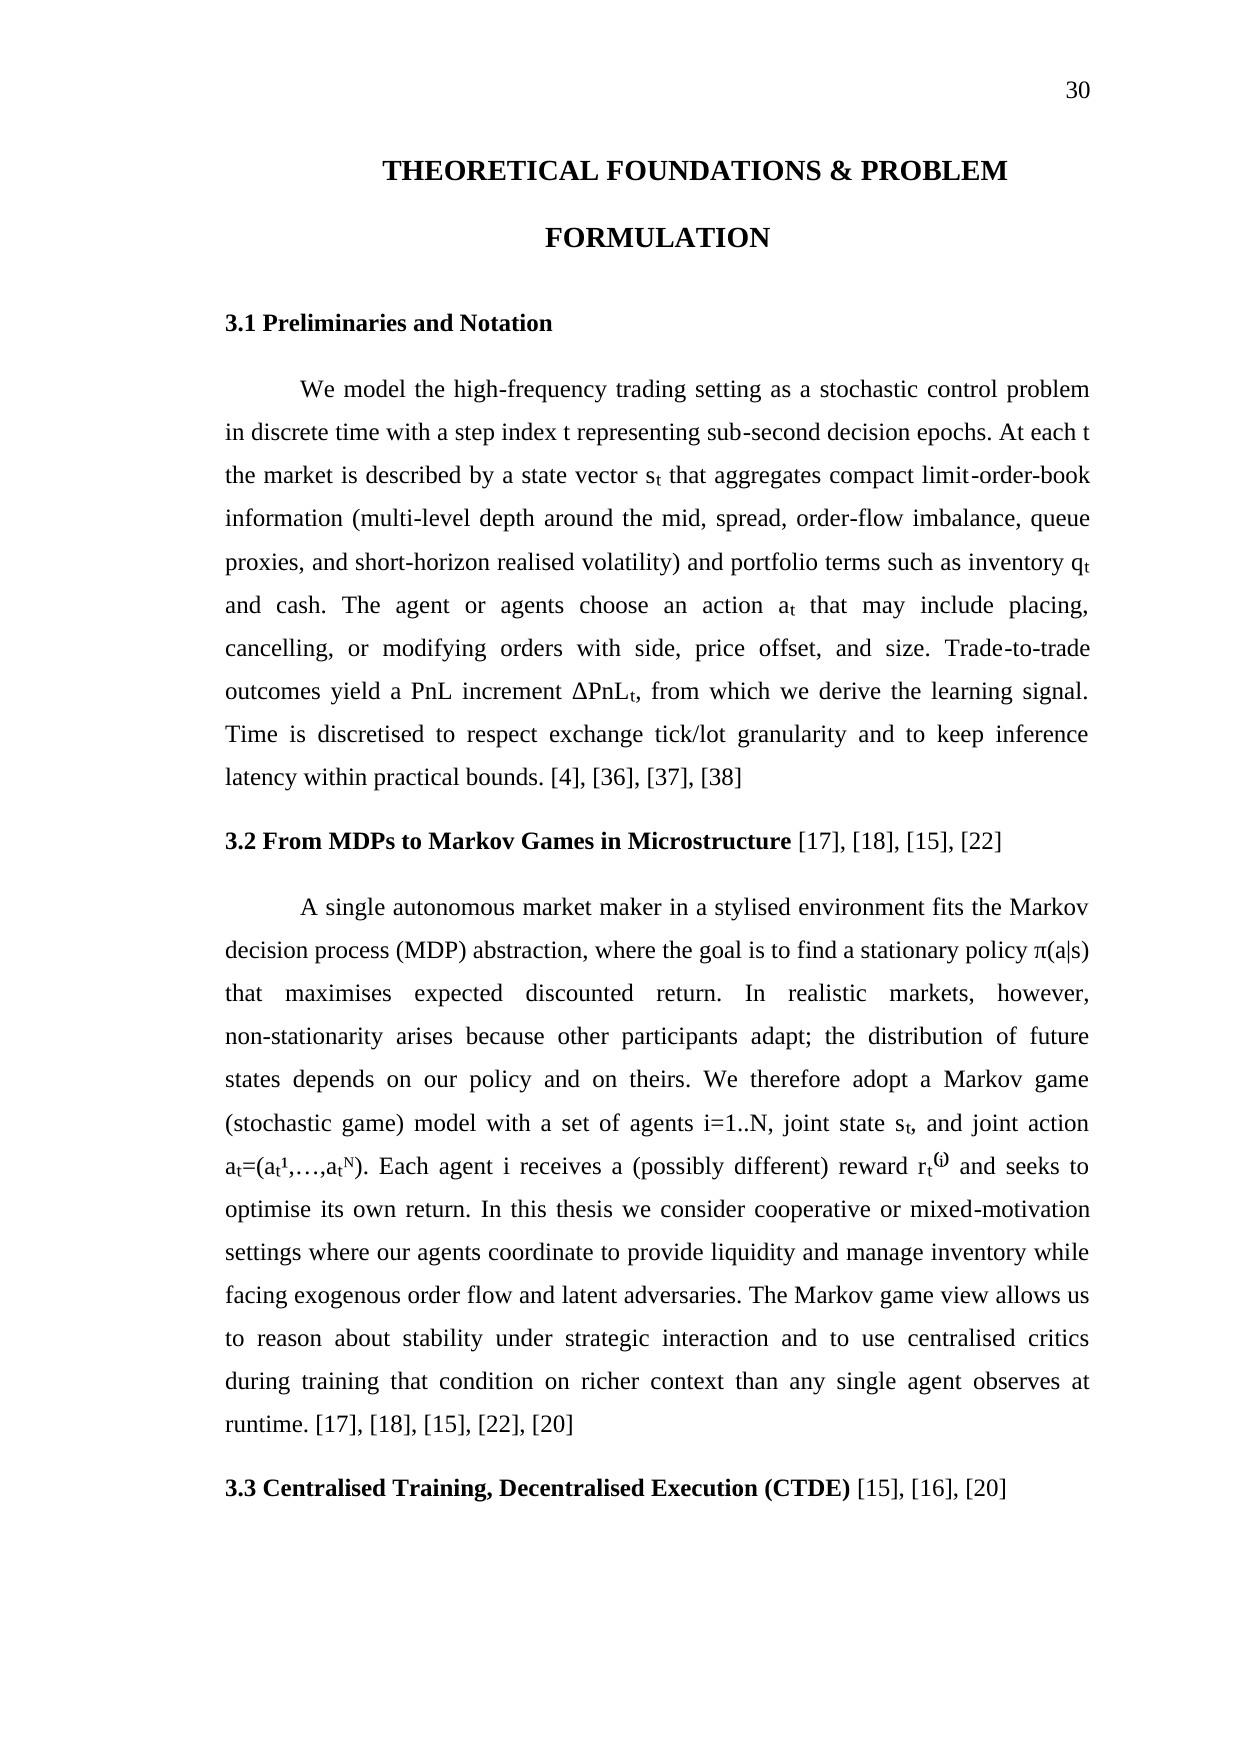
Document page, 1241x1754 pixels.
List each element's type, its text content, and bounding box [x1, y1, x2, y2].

text THEORETICAL FOUNDATIONS & PROBLEM FORMULATION [225, 153, 1090, 254]
text 3.1 Preliminaries and Notation [225, 308, 1090, 337]
text 3.2 From MDPs to Markov Games in Microstructure [17], [18], [15], [22] [225, 826, 1090, 855]
text A single autonomous market maker in a stylised environment fits the Markov decision process (MDP) abstraction, where the goal is to find a stationary policy π(a|s) that maximises expected discounted return. In realistic markets, however, non-stationarity arises because other participants adapt; the distribution of future states depends on our policy and on theirs. We therefore adopt a Markov game (stochastic game) model with a set of agents i=1..N, joint state sₜ, and joint action aₜ=(aₜ¹,…,aₜᴺ). Each agent i receives a (possibly different) reward rₜ⁽ⁱ⁾ and seeks to optimise its own return. In this thesis we consider cooperative or mixed-motivation settings where our agents coordinate to provide liquidity and manage inventory while facing exogenous order flow and latent adversaries. The Markov game view allows us to reason about stability under strategic interaction and to use centralised critics during training that condition on richer context than any single agent observes at runtime. [17], [18], [15], [22], [20] [225, 892, 1090, 1438]
text We model the high-frequency trading setting as a stochastic control problem in discrete time with a step index t representing sub-second decision epochs. At each t the market is described by a state vector sₜ that aggregates compact limit-order-book information (multi-level depth around the mid, spread, order-flow imbalance, queue proxies, and short-horizon realised volatility) and portfolio terms such as inventory qₜ and cash. The agent or agents choose an action aₜ that may include placing, cancelling, or modifying orders with side, price offset, and size. Trade-to-trade outcomes yield a PnL increment ΔPnLₜ, from which we derive the learning signal. Time is discretised to respect exchange tick/lot granularity and to keep inference latency within practical bounds. [4], [36], [37], [38] [225, 374, 1090, 791]
text 3.3 Centralised Training, Decentralised Execution (CTDE) [15], [16], [20] [225, 1473, 1090, 1502]
